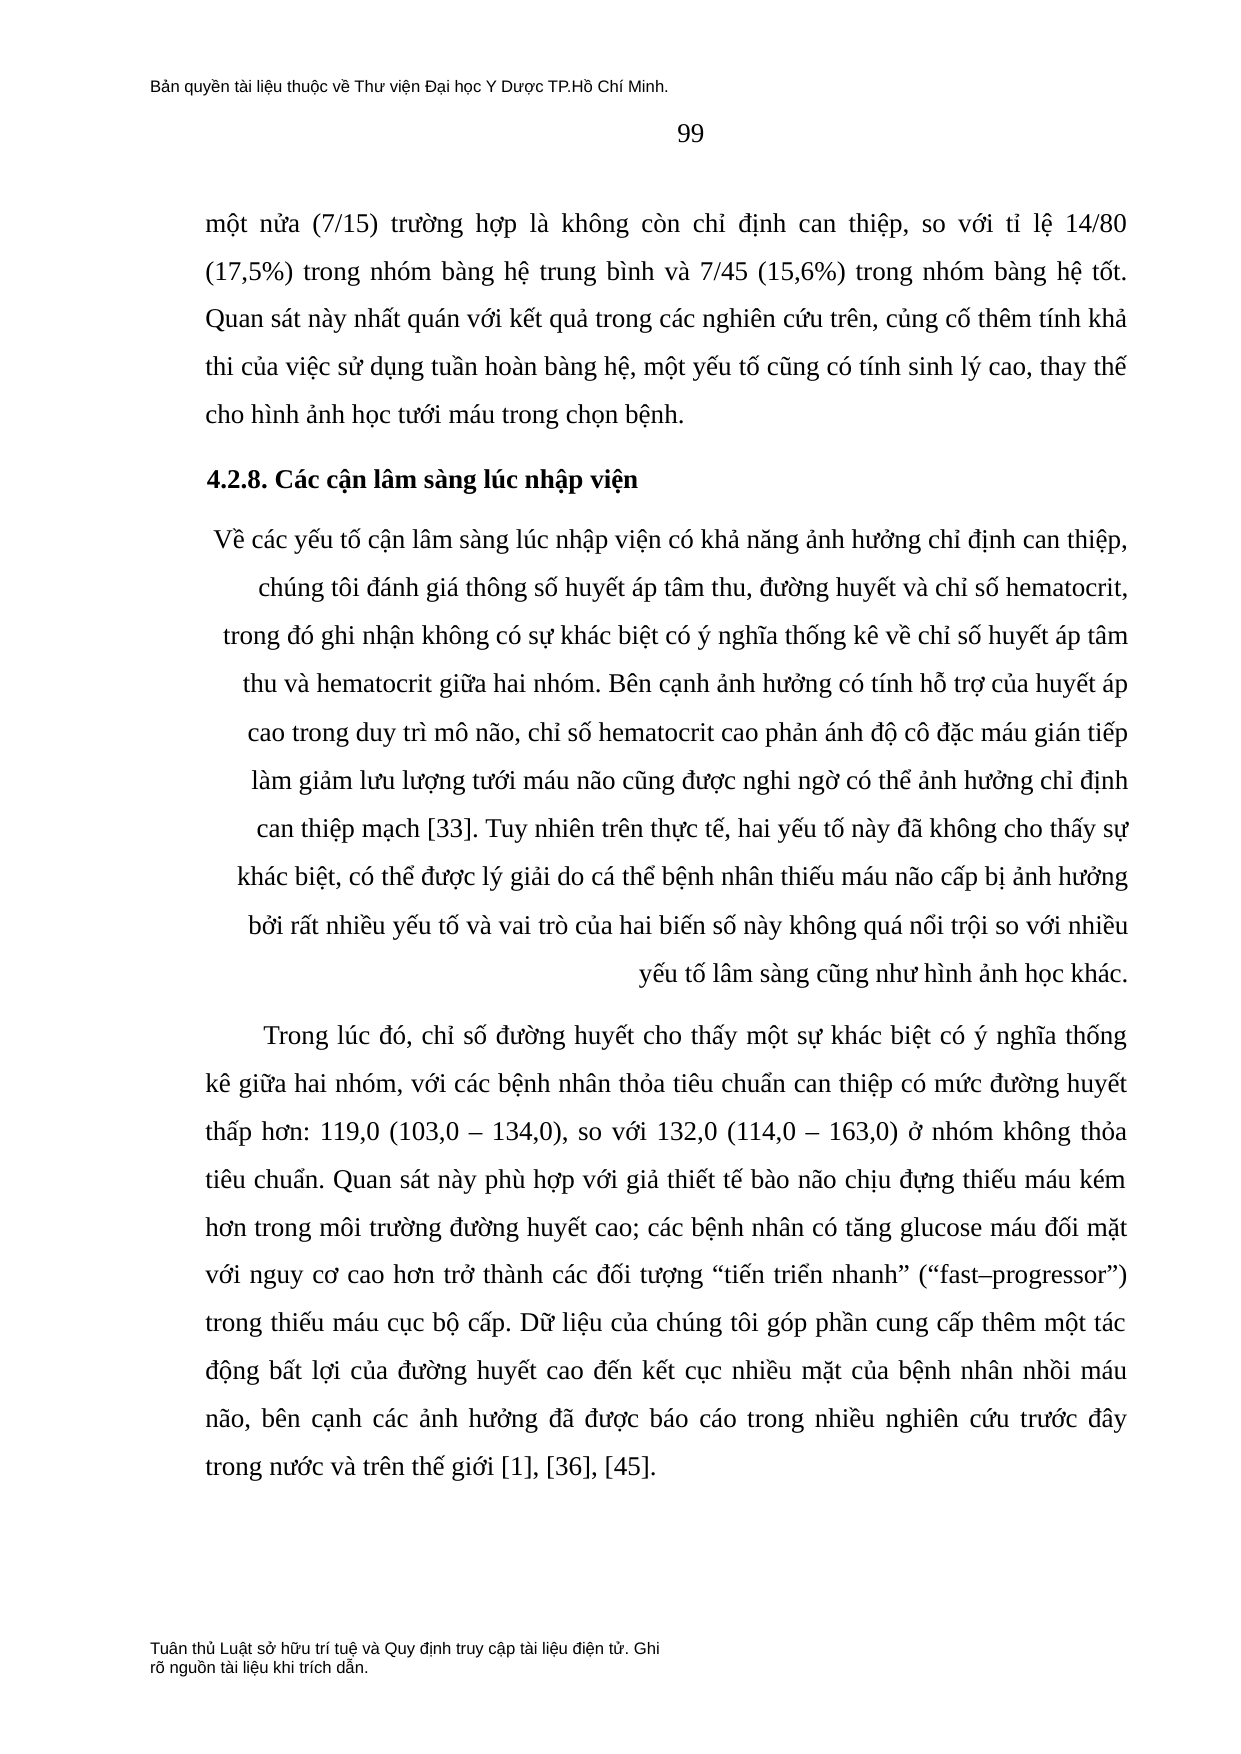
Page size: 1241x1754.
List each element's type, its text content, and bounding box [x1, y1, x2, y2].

text Về các yếu tố cận lâm sàng lúc nhập viện có khả năng ảnh hưởng chỉ định can thiệp, chúng tôi đánh giá thông số huyết áp tâm thu, đường huyết và chỉ số hematocrit, trong đó ghi nhận không có sự khác biệt có ý nghĩa thống kê về chỉ số huyết áp tâm thu và hematocrit giữa hai nhóm. Bên cạnh ảnh hưởng có tính hỗ trợ của huyết áp cao trong duy trì mô não, chỉ số hematocrit cao phản ánh độ cô đặc máu gián tiếp làm giảm lưu lượng tưới máu não cũng được nghi ngờ có thể ảnh hưởng chỉ định can thiệp mạch [33]. Tuy nhiên trên thực tế, hai yếu tố này đã không cho thấy sự khác biệt, có thể được lý giải do cá thể bệnh nhân thiếu máu não cấp bị ảnh hưởng bởi rất nhiều yếu tố và vai trò của hai biến số này không quá nổi trội so với nhiều yếu tố lâm sàng cũng như hình ảnh học khác. [207, 523, 1128, 988]
subtitle 4.2.8. Các cận lâm sàng lúc nhập viện [207, 463, 1128, 494]
text Trong lúc đó, chỉ số đường huyết cho thấy một sự khác biệt có ý nghĩa thống kê giữa hai nhóm, với các bệnh nhân thỏa tiêu chuẩn can thiệp có mức đường huyết thấp hơn: 119,0 (103,0 – 134,0), so với 132,0 (114,0 – 163,0) ở nhóm không thỏa tiêu chuẩn. Quan sát này phù hợp với giả thiết tế bào não chịu đựng thiếu máu kém hơn trong môi trường đường huyết cao; các bệnh nhân có tăng glucose máu đối mặt với nguy cơ cao hơn trở thành các đối tượng “tiến triển nhanh” (“fast–progressor”) trong thiếu máu cục bộ cấp. Dữ liệu của chúng tôi góp phần cung cấp thêm một tác động bất lợi của đường huyết cao đến kết cục nhiều mặt của bệnh nhân nhồi máu não, bên cạnh các ảnh hưởng đã được báo cáo trong nhiều nghiên cứu trước đây trong nước và trên thế giới [1], [36], [45]. [205, 1019, 1128, 1481]
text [205, 207, 1128, 429]
